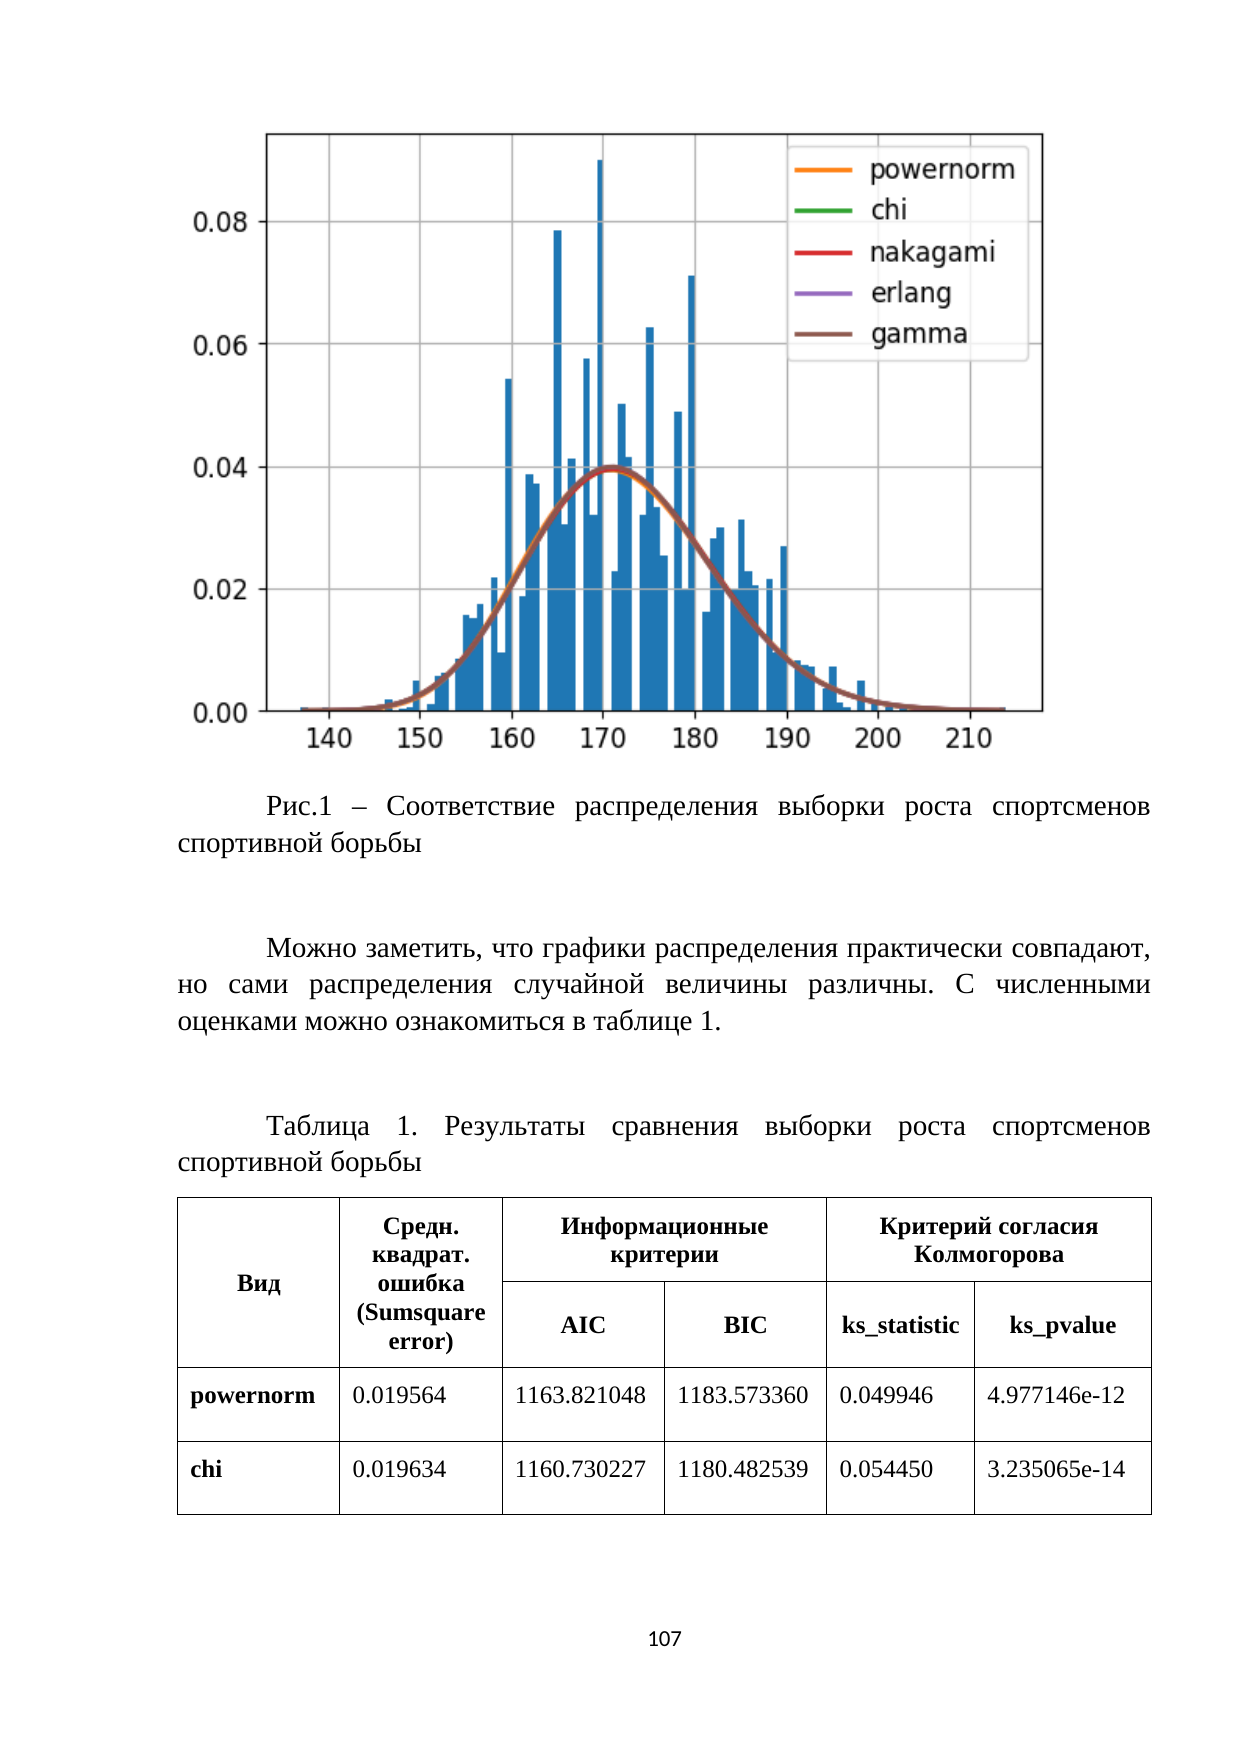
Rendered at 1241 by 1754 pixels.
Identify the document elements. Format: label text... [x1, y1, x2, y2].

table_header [340, 1198, 502, 1367]
table_cell 1163.821048 [503, 1368, 664, 1441]
table_cell 1183.573360 [665, 1368, 826, 1441]
table_cell AIC [503, 1282, 664, 1367]
table_cell 4.977146e-12 [975, 1368, 1151, 1441]
table_header Вид [178, 1198, 339, 1367]
table_cell powernorm [178, 1368, 339, 1441]
table_header Информационные критерии [503, 1198, 826, 1281]
table_cell 0.054450 [827, 1442, 974, 1514]
table_cell chi [178, 1442, 339, 1514]
table_cell ks_statistic [827, 1282, 974, 1367]
table_cell BIC [665, 1282, 826, 1367]
table_cell 1180.482539 [665, 1442, 826, 1514]
table_cell 1160.730227 [503, 1442, 664, 1514]
table_cell ks_pvalue [975, 1282, 1151, 1367]
table_cell 0.019634 [340, 1442, 502, 1514]
picture [177, 118, 1056, 770]
table_header Критерий согласия Колмогорова [827, 1198, 1151, 1281]
text Можно заметить, что графики распределения практически совпадают, но сами распределения случайной величины различны. С численными оценками можно ознакомиться в таблице 1. [177, 930, 1152, 1036]
text Таблица 1. Результаты сравнения выборки роста спортсменов спортивной борьбы [177, 1108, 1152, 1178]
text Рис.1 – Соответствие распределения выборки роста спортсменов спортивной борьбы [177, 788, 1152, 858]
table_cell 0.019564 [340, 1368, 502, 1441]
table_cell 3.235065e-14 [975, 1442, 1151, 1514]
table_cell 0.049946 [827, 1368, 974, 1441]
